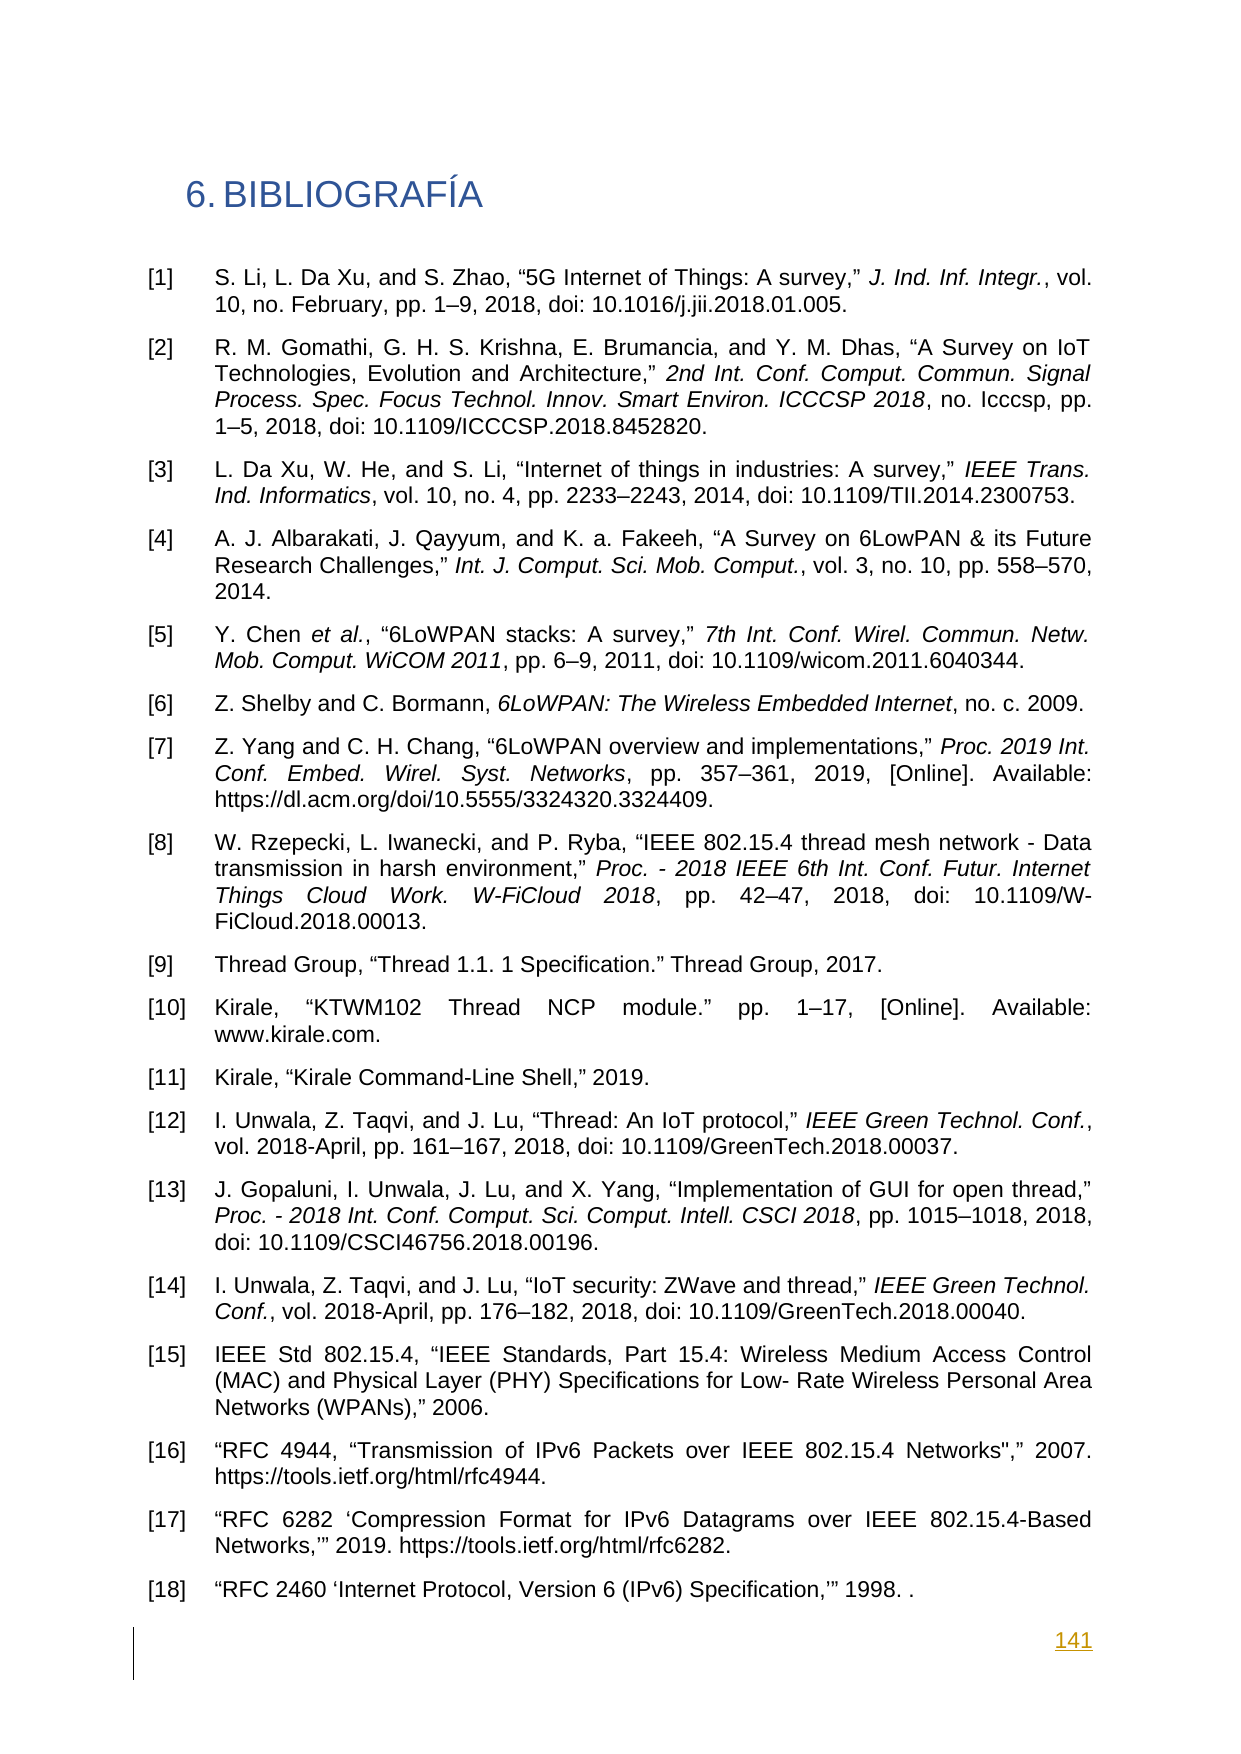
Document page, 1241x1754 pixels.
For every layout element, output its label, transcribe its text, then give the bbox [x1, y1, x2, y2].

text [11] Kirale, “Kirale Command-Line Shell,” 2019. [148, 1063, 1092, 1090]
text [8] W. Rzepecki, L. Iwanecki, and P. Ryba, “IEEE 802.15.4 thread mesh network - Data transmission in harsh environment,” Proc. - 2018 IEEE 6th Int. Conf. Futur. Internet Things Cloud Work. W-FiCloud 2018, pp. 42–47, 2018, doi: 10.1109/W-FiCloud.2018.00013. [148, 829, 1092, 934]
text [16] “RFC 4944, “Transmission of IPv6 Packets over IEEE 802.15.4 Networks",” 2007. https://tools.ietf.org/html/rfc4944. [148, 1437, 1092, 1489]
text [3] L. Da Xu, W. He, and S. Li, “Internet of things in industries: A survey,” IEEE Trans. Ind. Informatics, vol. 10, no. 4, pp. 2233–2243, 2014, doi: 10.1109/TII.2014.2300753. [148, 456, 1092, 508]
text [14] I. Unwala, Z. Taqvi, and J. Lu, “IoT security: ZWave and thread,” IEEE Green Technol. Conf., vol. 2018-April, pp. 176–182, 2018, doi: 10.1109/GreenTech.2018.00040. [148, 1272, 1092, 1324]
text [1] S. Li, L. Da Xu, and S. Zhao, “5G Internet of Things: A survey,” J. Ind. Inf. Integr., vol. 10, no. February, pp. 1–9, 2018, doi: 10.1016/j.jii.2018.01.005. [148, 264, 1092, 317]
text [9] Thread Group, “Thread 1.1. 1 Specification.” Thread Group, 2017. [148, 951, 1092, 977]
text [4] A. J. Albarakati, J. Qayyum, and K. a. Fakeeh, “A Survey on 6LowPAN & its Future Research Challenges,” Int. J. Comput. Sci. Mob. Comput., vol. 3, no. 10, pp. 558–570, 2014. [148, 525, 1092, 604]
subtitle BIBLIOGRAFÍA [185, 173, 1092, 216]
text [6] Z. Shelby and C. Bormann, 6LoWPAN: The Wireless Embedded Internet, no. c. 2009. [148, 690, 1092, 717]
text [7] Z. Yang and C. H. Chang, “6LoWPAN overview and implementations,” Proc. 2019 Int. Conf. Embed. Wirel. Syst. Networks, pp. 357–361, 2019, [Online]. Available: https://dl.acm.org/doi/10.5555/3324320.3324409. [148, 733, 1092, 812]
text [13] J. Gopaluni, I. Unwala, J. Lu, and X. Yang, “Implementation of GUI for open thread,” Proc. - 2018 Int. Conf. Comput. Sci. Comput. Intell. CSCI 2018, pp. 1015–1018, 2018, doi: 10.1109/CSCI46756.2018.00196. [148, 1176, 1092, 1255]
text [2] R. M. Gomathi, G. H. S. Krishna, E. Brumancia, and Y. M. Dhas, “A Survey on IoT Technologies, Evolution and Architecture,” 2nd Int. Conf. Comput. Commun. Signal Process. Spec. Focus Technol. Innov. Smart Environ. ICCCSP 2018, no. Icccsp, pp. 1–5, 2018, doi: 10.1109/ICCCSP.2018.8452820. [148, 334, 1092, 439]
text [15] IEEE Std 802.15.4, “IEEE Standards, Part 15.4: Wireless Medium Access Control (MAC) and Physical Layer (PHY) Specifications for Low- Rate Wireless Personal Area Networks (WPANs),” 2006. [148, 1341, 1092, 1420]
text [10] Kirale, “KTWM102 Thread NCP module.” pp. 1–17, [Online]. Available: www.kirale.com. [148, 994, 1092, 1047]
text [18] “RFC 2460 ‘Internet Protocol, Version 6 (IPv6) Specification,’” 1998. . [148, 1576, 1092, 1602]
text [5] Y. Chen et al., “6LoWPAN stacks: A survey,” 7th Int. Conf. Wirel. Commun. Netw. Mob. Comput. WiCOM 2011, pp. 6–9, 2011, doi: 10.1109/wicom.2011.6040344. [148, 621, 1092, 674]
text [17] “RFC 6282 ‘Compression Format for IPv6 Datagrams over IEEE 802.15.4-Based Networks,’” 2019. https://tools.ietf.org/html/rfc6282. [148, 1506, 1092, 1559]
text [12] I. Unwala, Z. Taqvi, and J. Lu, “Thread: An IoT protocol,” IEEE Green Technol. Conf., vol. 2018-April, pp. 161–167, 2018, doi: 10.1109/GreenTech.2018.00037. [148, 1107, 1092, 1159]
